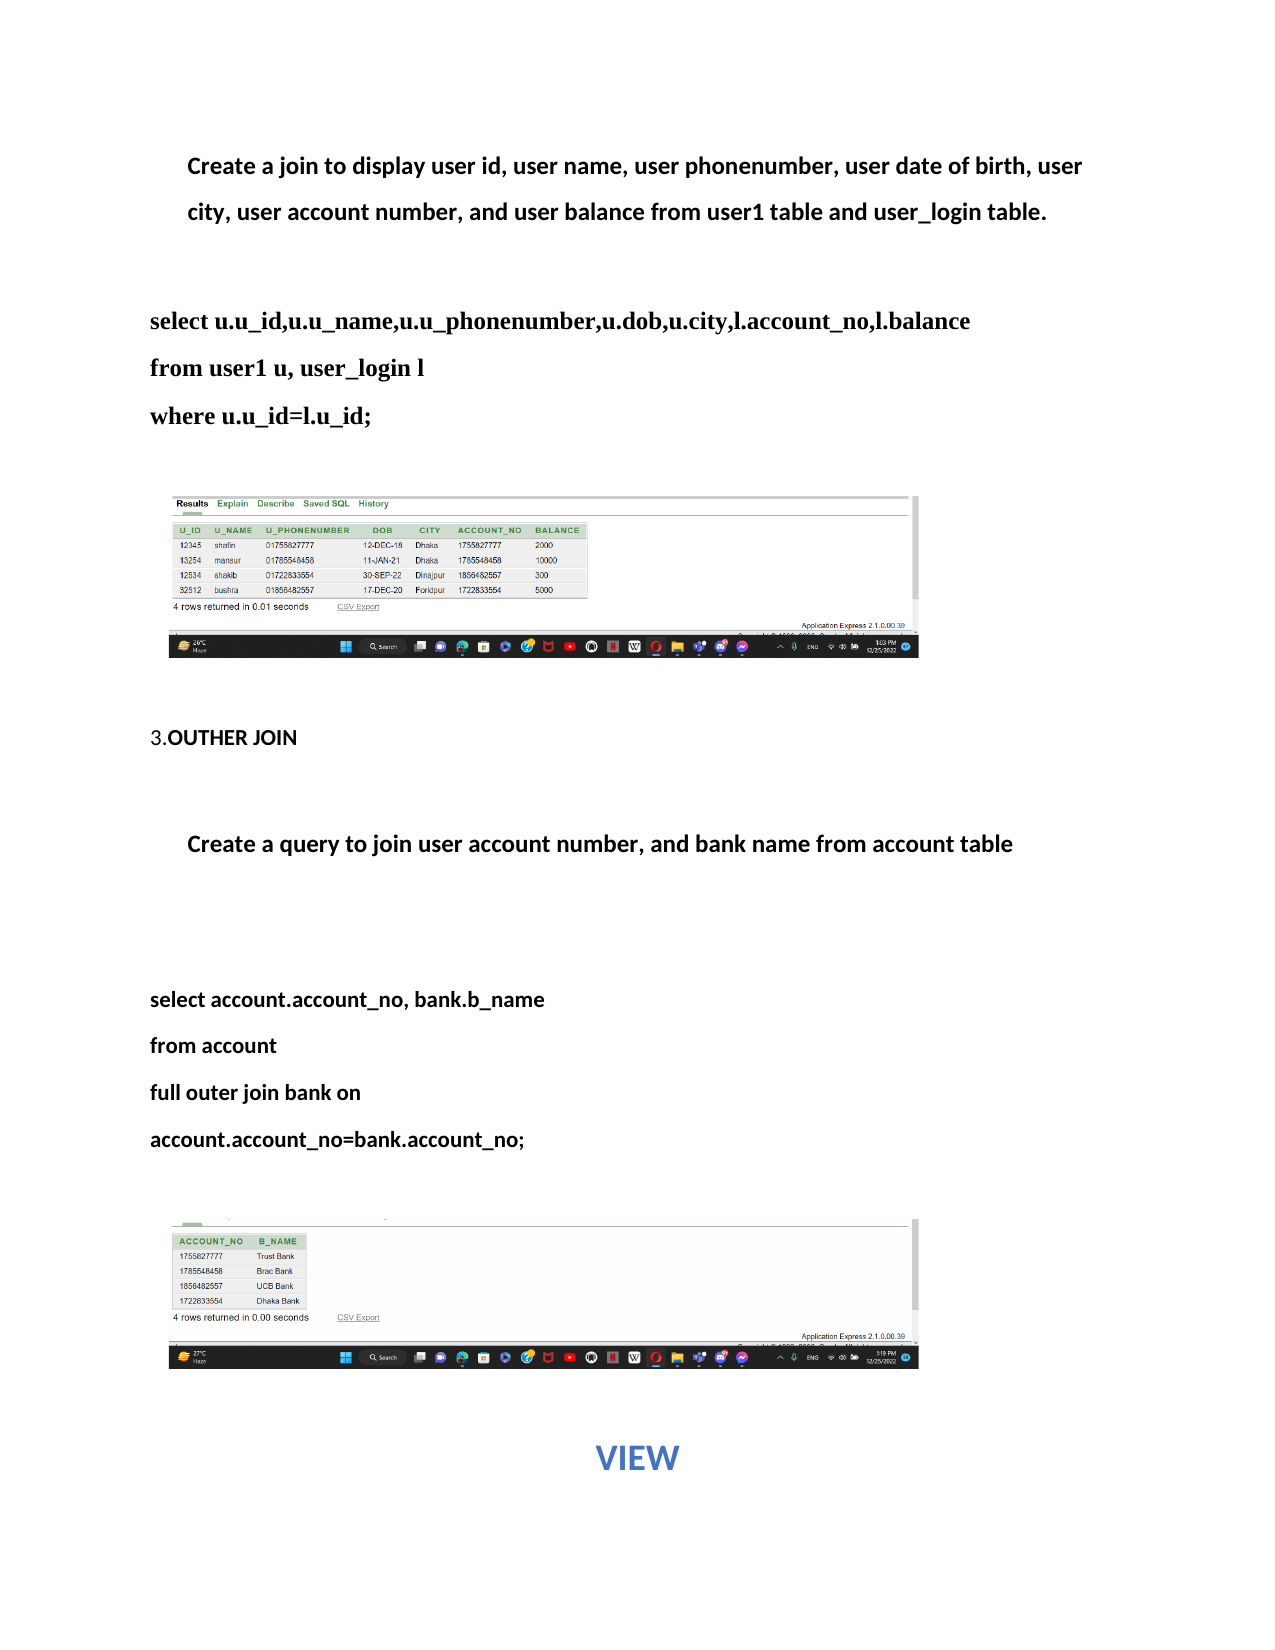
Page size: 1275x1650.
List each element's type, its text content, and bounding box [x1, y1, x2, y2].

text select account.account_no, bank.b_name [150, 985, 1125, 1013]
text account.account_no=bank.account_no; [150, 1125, 1125, 1153]
text from account [150, 1032, 1125, 1060]
text from user1 u, user_login l [150, 353, 1125, 382]
text Create a join to display user id, user name, user phonenumber, user date of birth, user city, user account number, and user balance from user1 table and user_login table. [187, 150, 1125, 226]
text 3.OUTHER JOIN [150, 723, 1125, 751]
text where u.u_id=l.u_id; [150, 401, 1125, 430]
text full outer join bank on [150, 1078, 1125, 1107]
text VIEW [150, 1434, 1125, 1480]
text Create a query to join user account number, and bank name from account table [187, 829, 1125, 859]
text select u.u_id,u.u_name,u.u_phonenumber,u.dob,u.city,l.account_no,l.balance [150, 306, 1125, 334]
